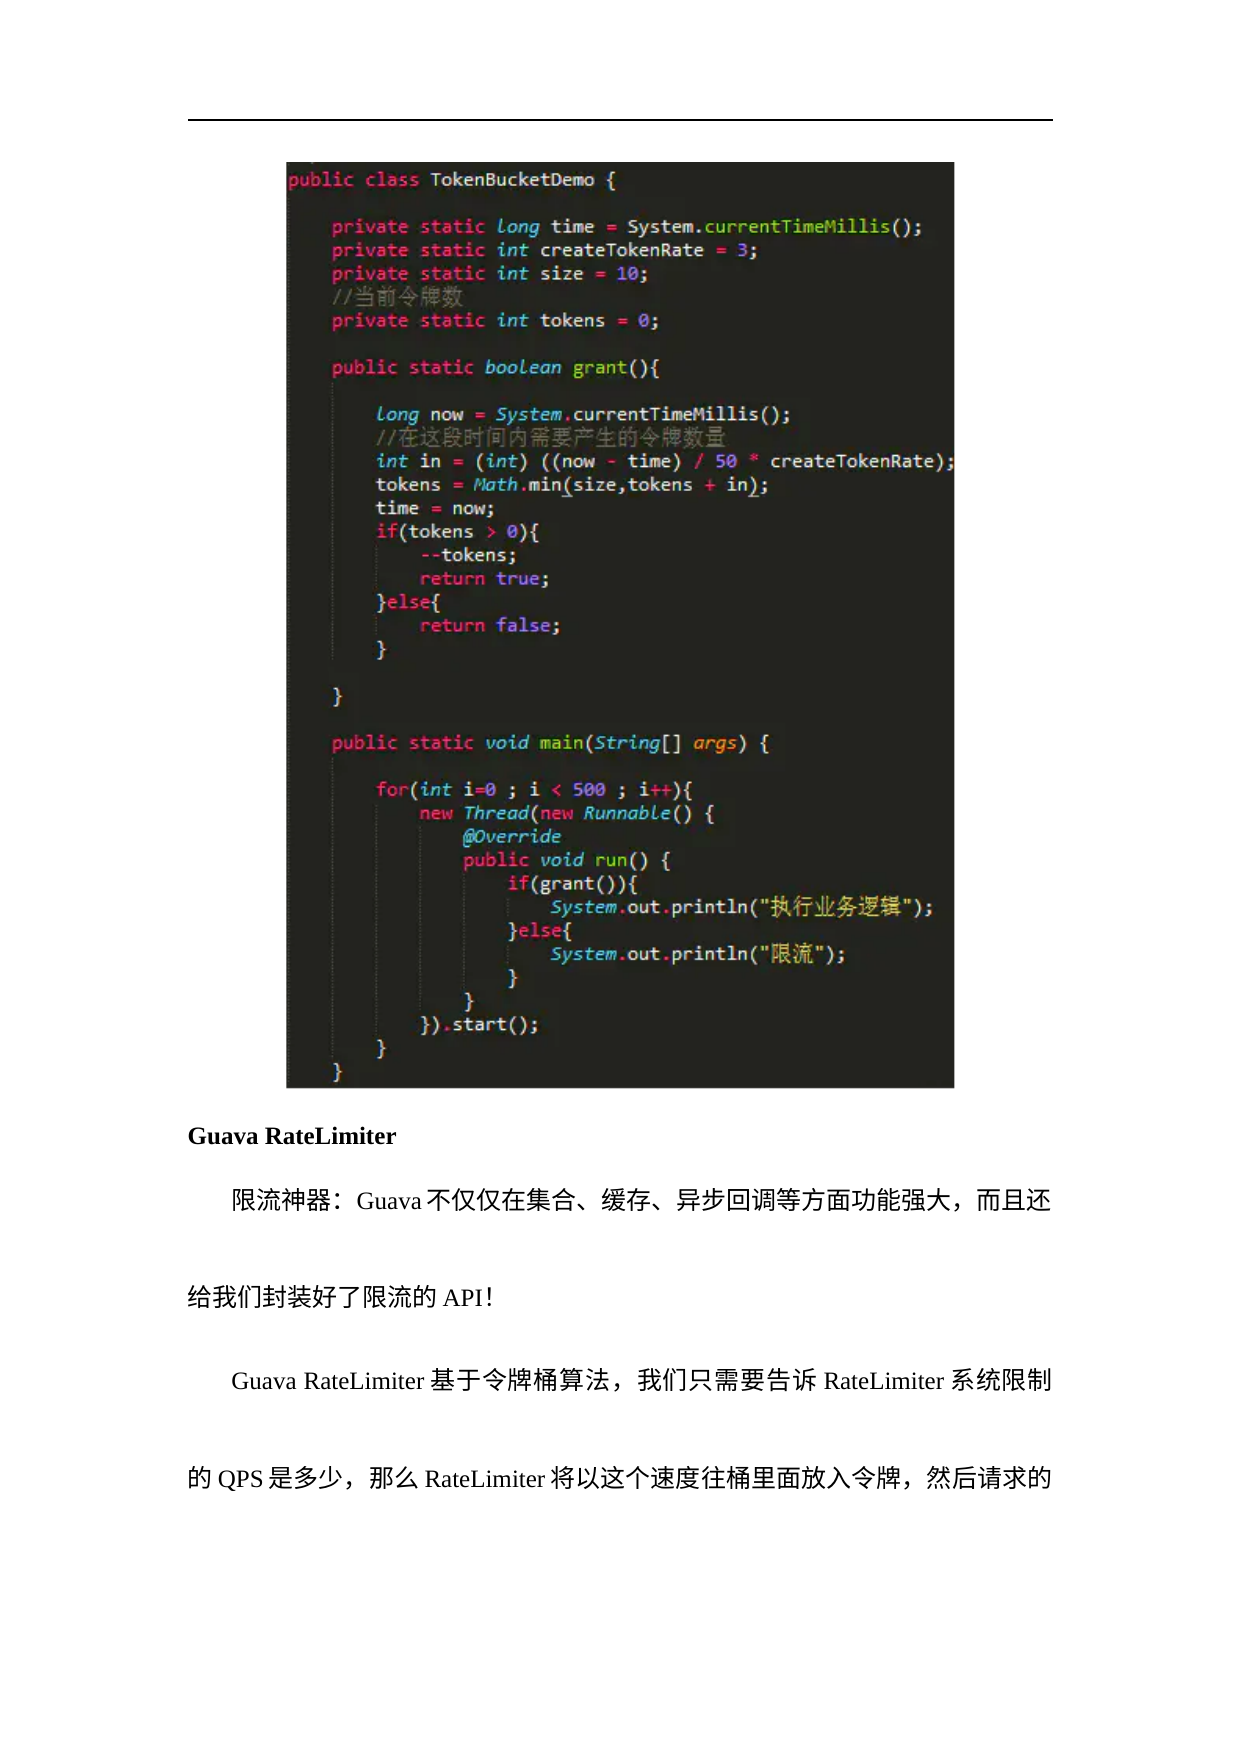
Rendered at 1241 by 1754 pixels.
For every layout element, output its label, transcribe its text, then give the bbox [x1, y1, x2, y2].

subtitle Guava RateLimiter [187, 1119, 1053, 1151]
picture [285, 162, 955, 1090]
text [187, 1346, 1053, 1509]
text 限流神器：Guava不仅仅在集合、缓存、异步回调等方面功能强大，而且还给我们封装好了限流的API！ [187, 1166, 1053, 1328]
